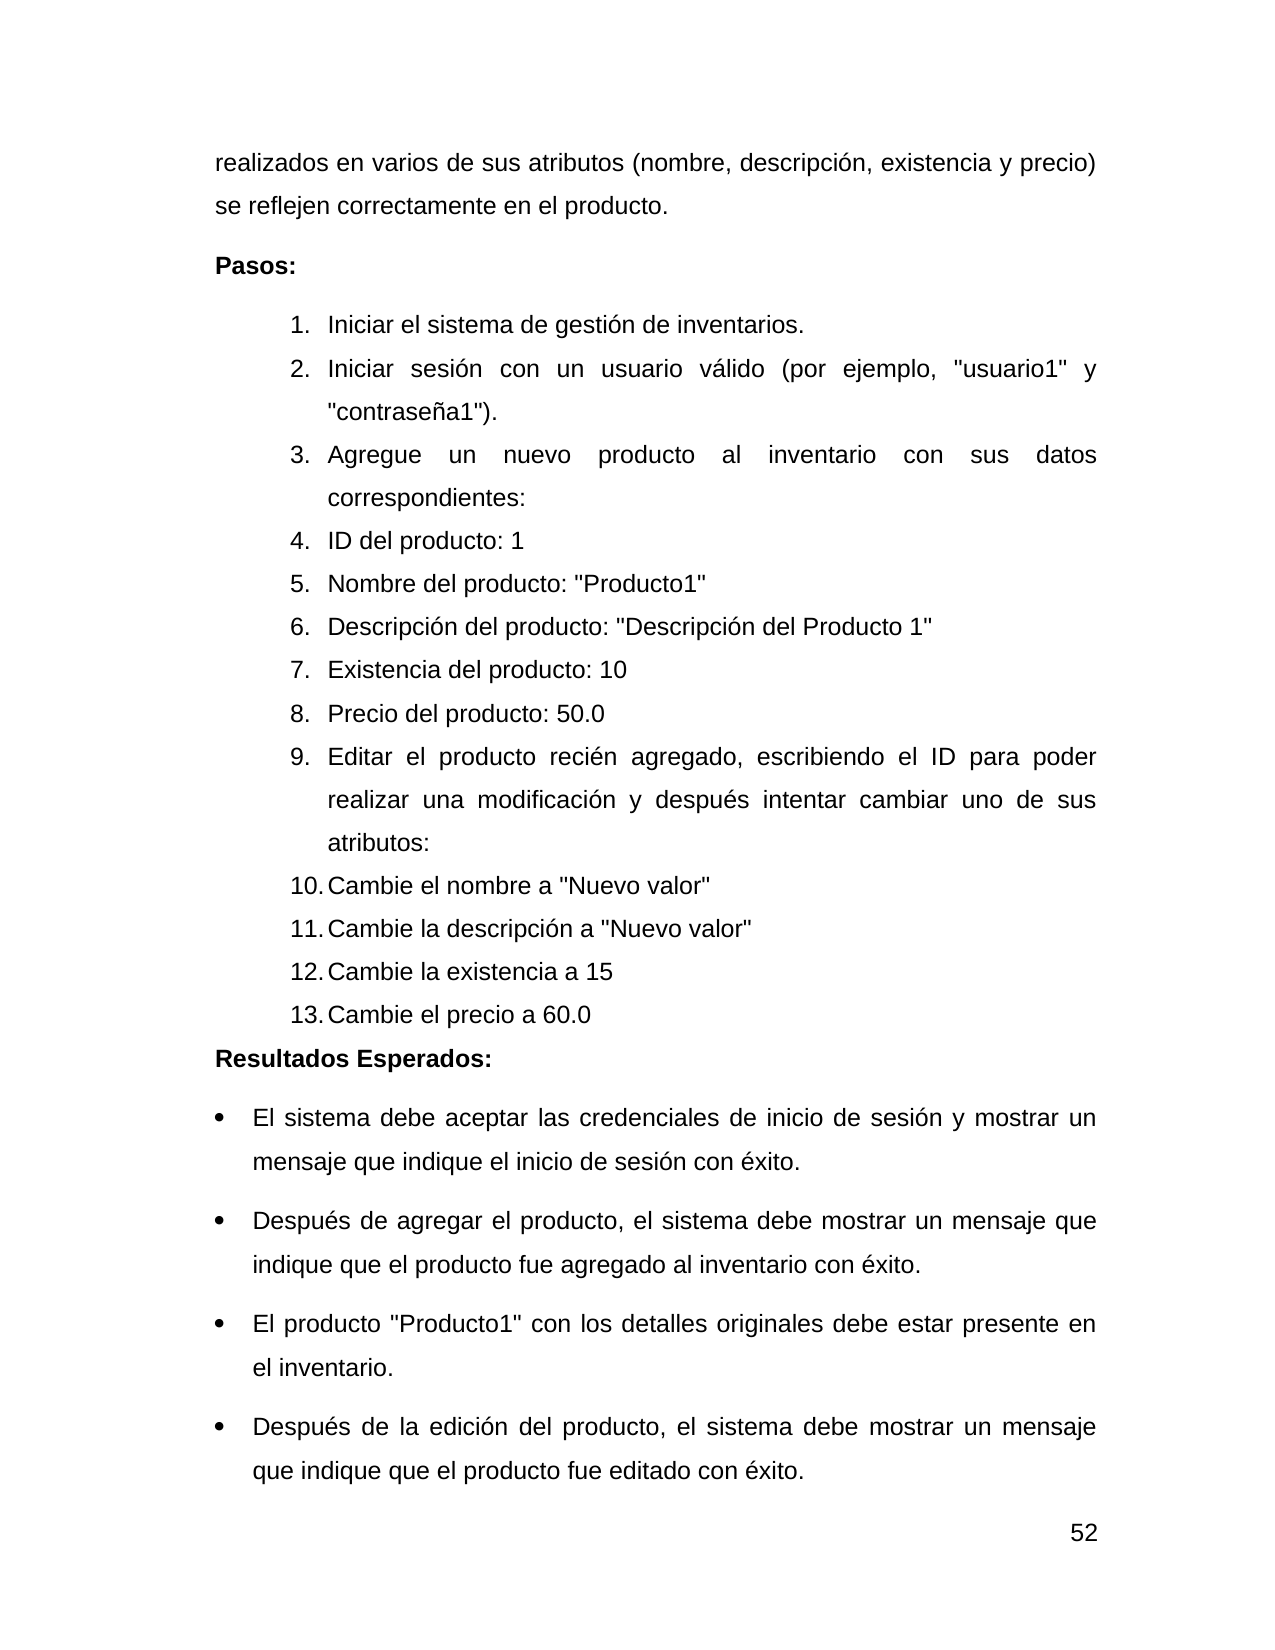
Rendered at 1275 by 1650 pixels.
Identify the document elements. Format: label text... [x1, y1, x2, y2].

list Iniciar sesión con un usuario válido (por ejemplo, "usuario1" y "contraseña1"). [290, 353, 1098, 425]
list Después de agregar el producto, el sistema debe mostrar un mensaje que indique que el producto fue agregado al inventario con éxito. [215, 1206, 1098, 1278]
list Después de la edición del producto, el sistema debe mostrar un mensaje que indique que el producto fue editado con éxito. [215, 1412, 1098, 1484]
text Resultados Esperados: [215, 1043, 1098, 1072]
text Pasos: [215, 251, 1098, 279]
list Precio del producto: 50.0 [290, 698, 1098, 727]
list Cambie la descripción a "Nuevo valor" [290, 914, 1098, 943]
list Cambie el precio a 60.0 [290, 1000, 1098, 1029]
list ID del producto: 1 [290, 526, 1098, 555]
list Cambie el nombre a "Nuevo valor" [290, 871, 1098, 900]
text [215, 148, 1098, 219]
list Editar el producto recién agregado, escribiendo el ID para poder realizar una modificación y después intentar cambiar uno de sus atributos: [290, 742, 1098, 857]
list Agregue un nuevo producto al inventario con sus datos correspondientes: [290, 440, 1098, 512]
list Existencia del producto: 10 [290, 655, 1098, 684]
list Descripción del producto: "Descripción del Producto 1" [290, 612, 1098, 641]
list El sistema debe aceptar las credenciales de inicio de sesión y mostrar un mensaje que indique el inicio de sesión con éxito. [215, 1103, 1098, 1175]
list El producto "Producto1" con los detalles originales debe estar presente en el inventario. [215, 1309, 1098, 1381]
list Cambie la existencia a 15 [290, 957, 1098, 986]
list Nombre del producto: "Producto1" [290, 569, 1098, 598]
list Iniciar el sistema de gestión de inventarios. [290, 310, 1098, 339]
